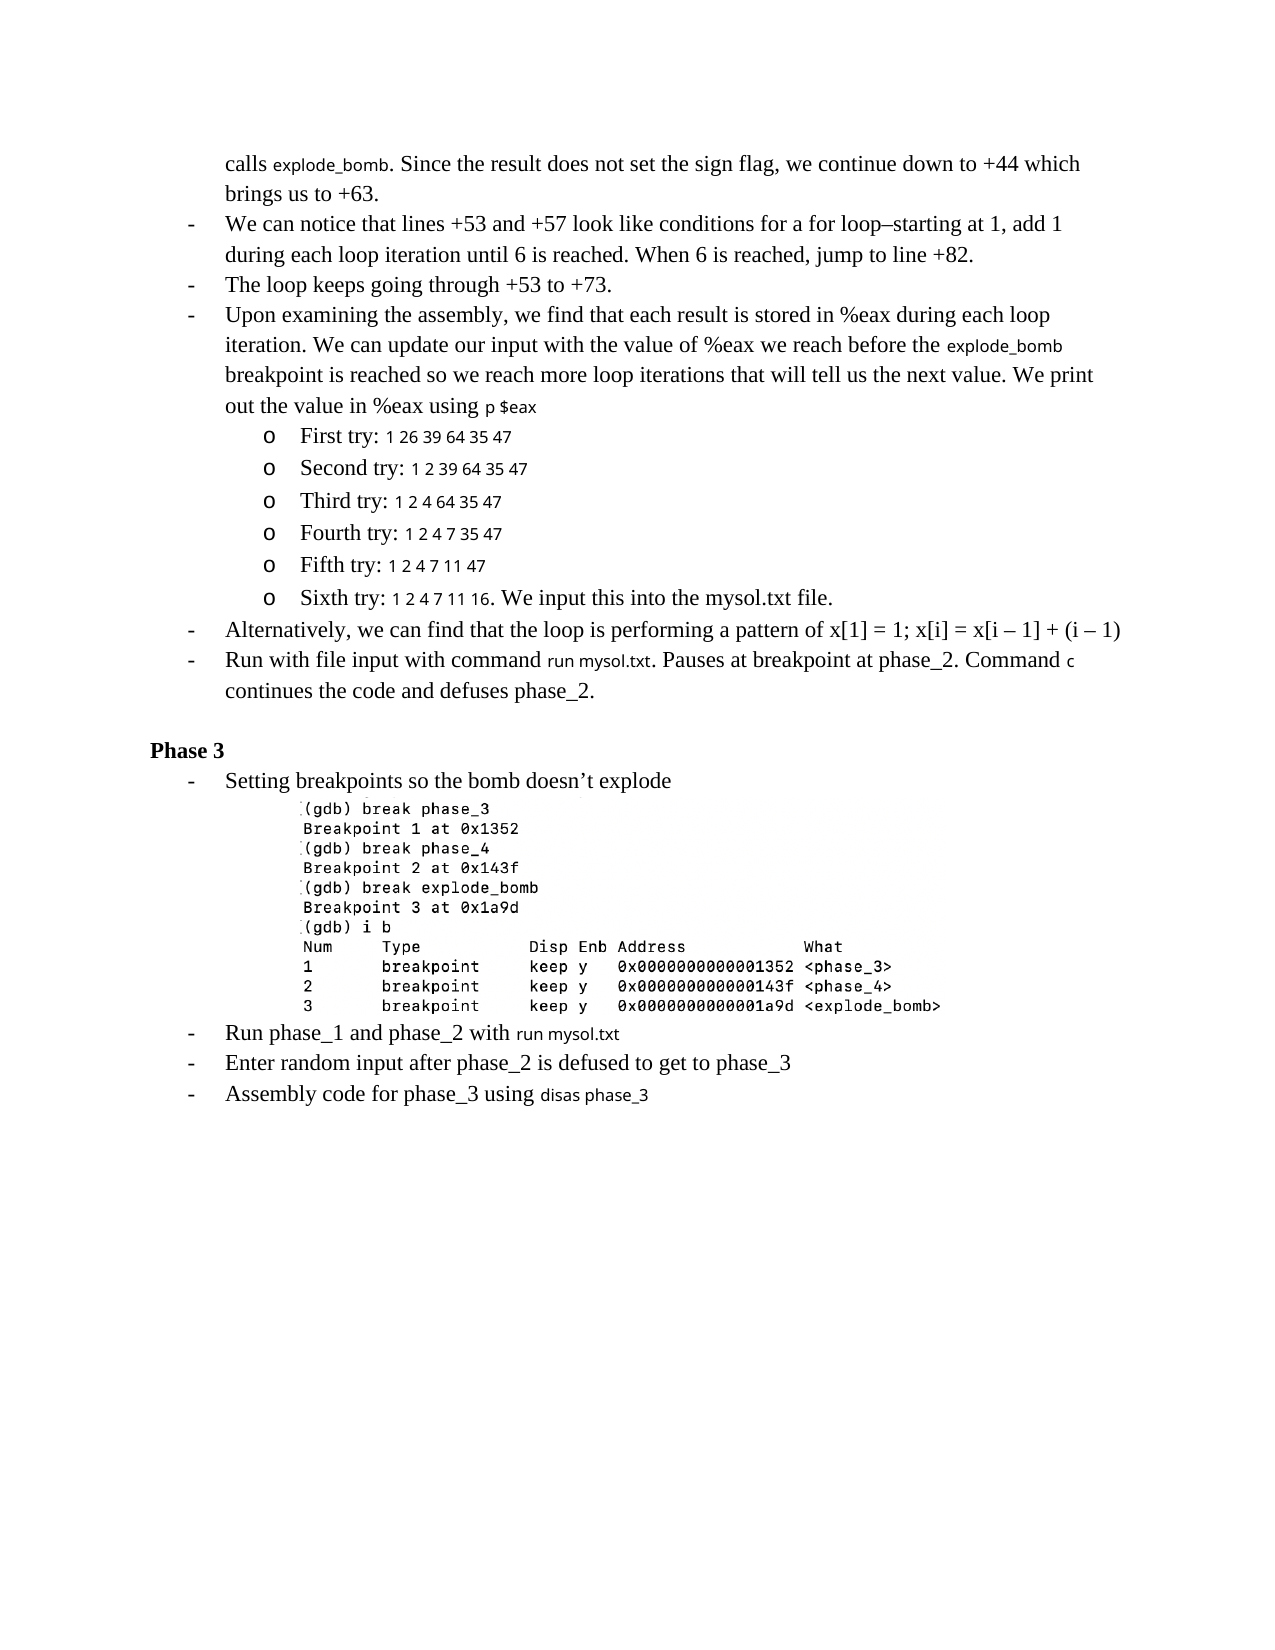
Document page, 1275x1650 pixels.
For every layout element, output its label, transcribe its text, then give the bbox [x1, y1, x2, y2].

list First try: 1 26 39 64 35 47 [262, 422, 1125, 450]
list The loop keeps going through +53 to +73. [187, 271, 1125, 297]
list Fifth try: 1 2 4 7 11 47 [262, 551, 1125, 580]
list We can notice that lines +53 and +57 look like conditions for a for loop–starting at 1, add 1 during each loop iteration until 6 is reached. When 6 is reached, jump to line +82. [187, 210, 1125, 267]
list Setting breakpoints so the bomb doesn’t explode [187, 767, 1125, 794]
text Phase 3 [150, 737, 1125, 763]
list Run with file input with command run mysol.txt. Pauses at breakpoint at phase_2. Command c continues the code and defuses phase_2. [187, 646, 1125, 703]
picture [300, 797, 947, 1015]
list Upon examining the assembly, we find that each result is stored in %eax during each loop iteration. We can update our input with the value of %eax we reach before the explode_bomb breakpoint is reached so we reach more loop iterations that will tell us the next value. We print out the value in %eax using p $eax [187, 301, 1125, 418]
list Alternatively, we can find that the loop is performing a pattern of x[1] = 1; x[i] = x[i – 1] + (i – 1) [187, 616, 1125, 643]
list Fourth try: 1 2 4 7 35 47 [262, 519, 1125, 547]
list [187, 150, 1125, 207]
list Enter random input after phase_2 is defused to get to phase_3 [187, 1049, 1125, 1076]
list Assembly code for phase_3 using disas phase_3 [187, 1080, 1125, 1106]
list Sixth try: 1 2 4 7 11 16. We input this into the mysol.txt file. [262, 584, 1125, 612]
list Second try: 1 2 39 64 35 47 [262, 454, 1125, 482]
list Run phase_1 and phase_2 with run mysol.txt [187, 1019, 1125, 1046]
list Third try: 1 2 4 64 35 47 [262, 487, 1125, 515]
